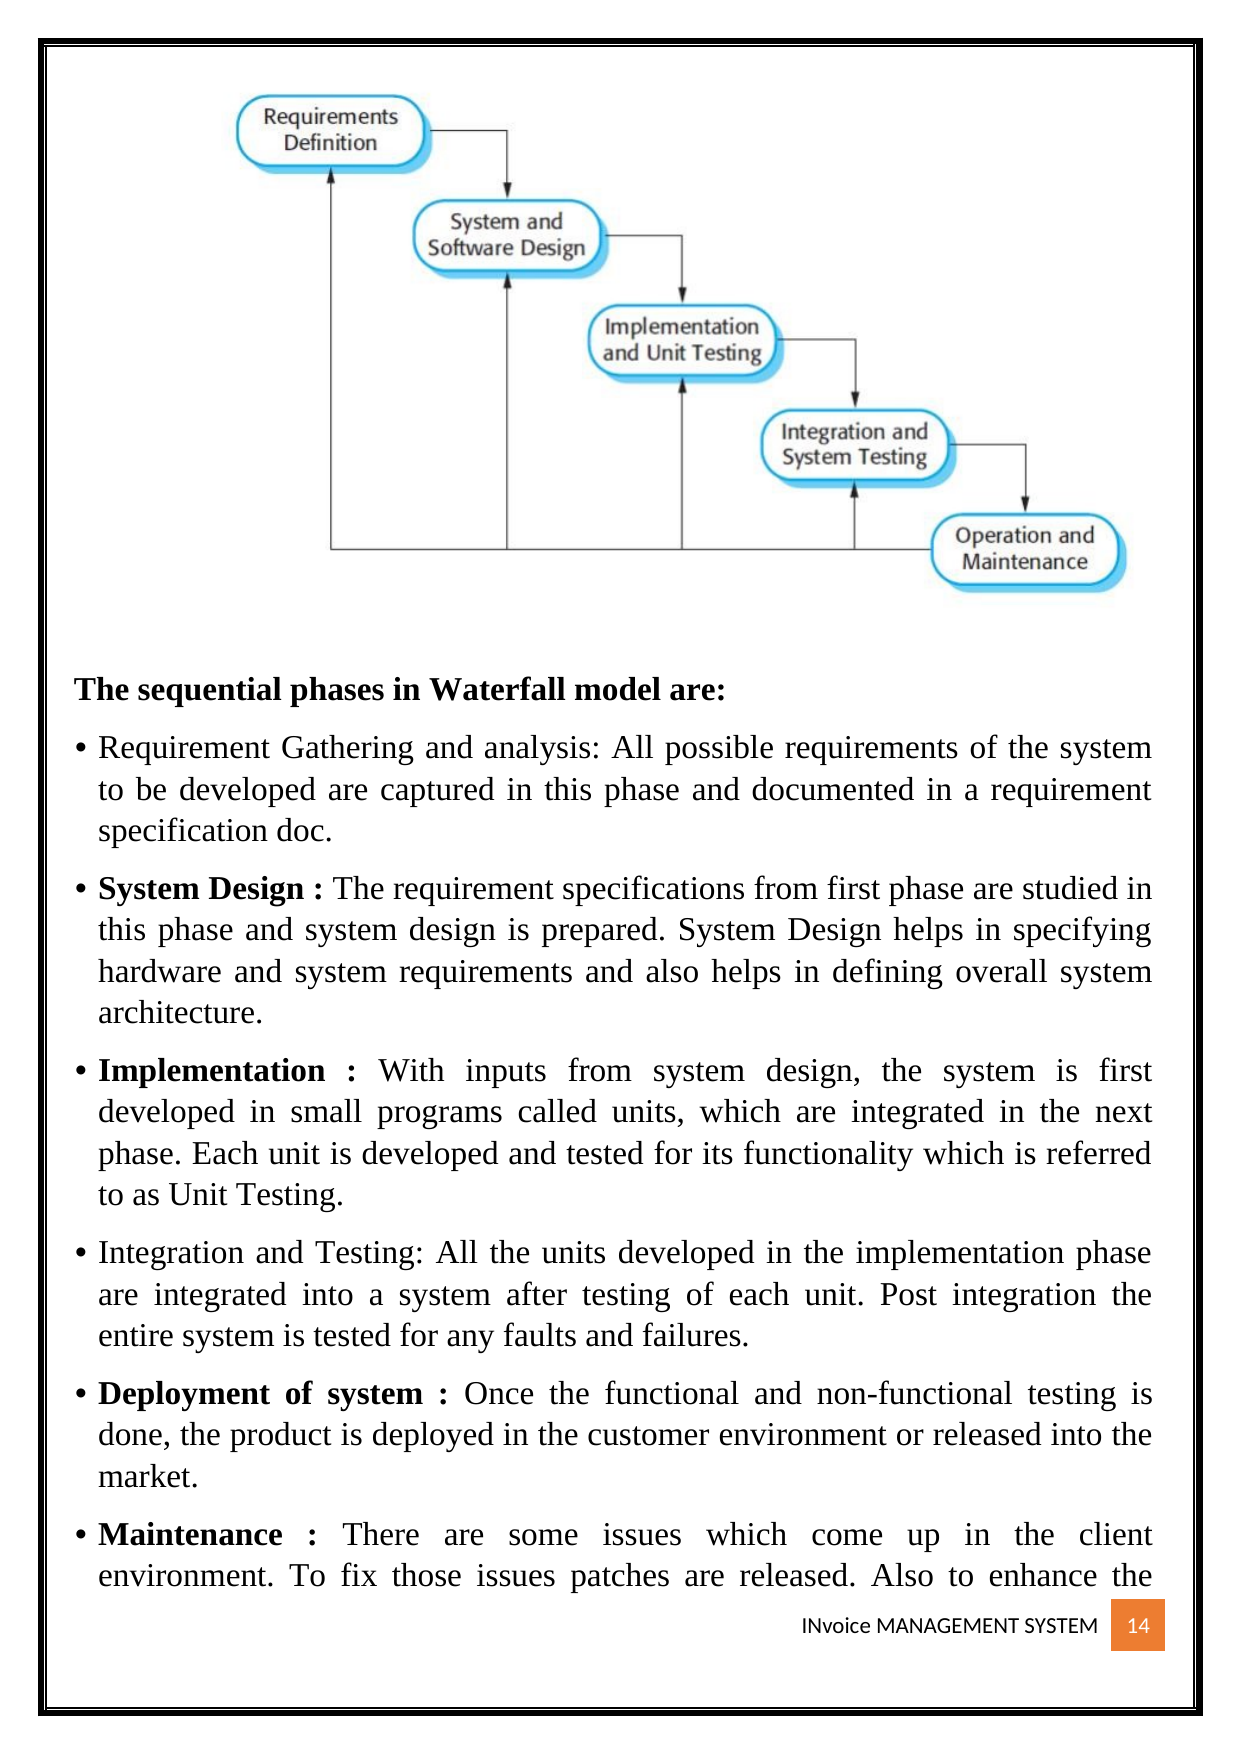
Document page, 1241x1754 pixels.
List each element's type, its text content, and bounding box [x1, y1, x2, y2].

text The sequential phases in Waterfall model are: [73, 669, 1154, 708]
list Integration and Testing: All the units developed in the implementation phase are integrated into a system after testing of each unit. Post integration the entire system is tested for any faults and failures. [75, 1232, 1154, 1353]
list Deployment of system : Once the functional and non-functional testing is done, the product is deployed in the customer environment or released into the market. [75, 1373, 1154, 1494]
list System Design : The requirement specifications from first phase are studied in this phase and system design is prepared. System Design helps in specifying hardware and system requirements and also helps in defining overall system architecture. [75, 868, 1154, 1031]
list Implementation : With inputs from system design, the system is first developed in small programs called units, which are integrated in the next phase. Each unit is developed and tested for its functionality which is referred to as Unit Testing. [75, 1050, 1154, 1213]
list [75, 1514, 1154, 1593]
picture [221, 75, 1162, 617]
list Requirement Gathering and analysis: All possible requirements of the system to be developed are captured in this phase and documented in a requirement specification doc. [75, 727, 1154, 848]
